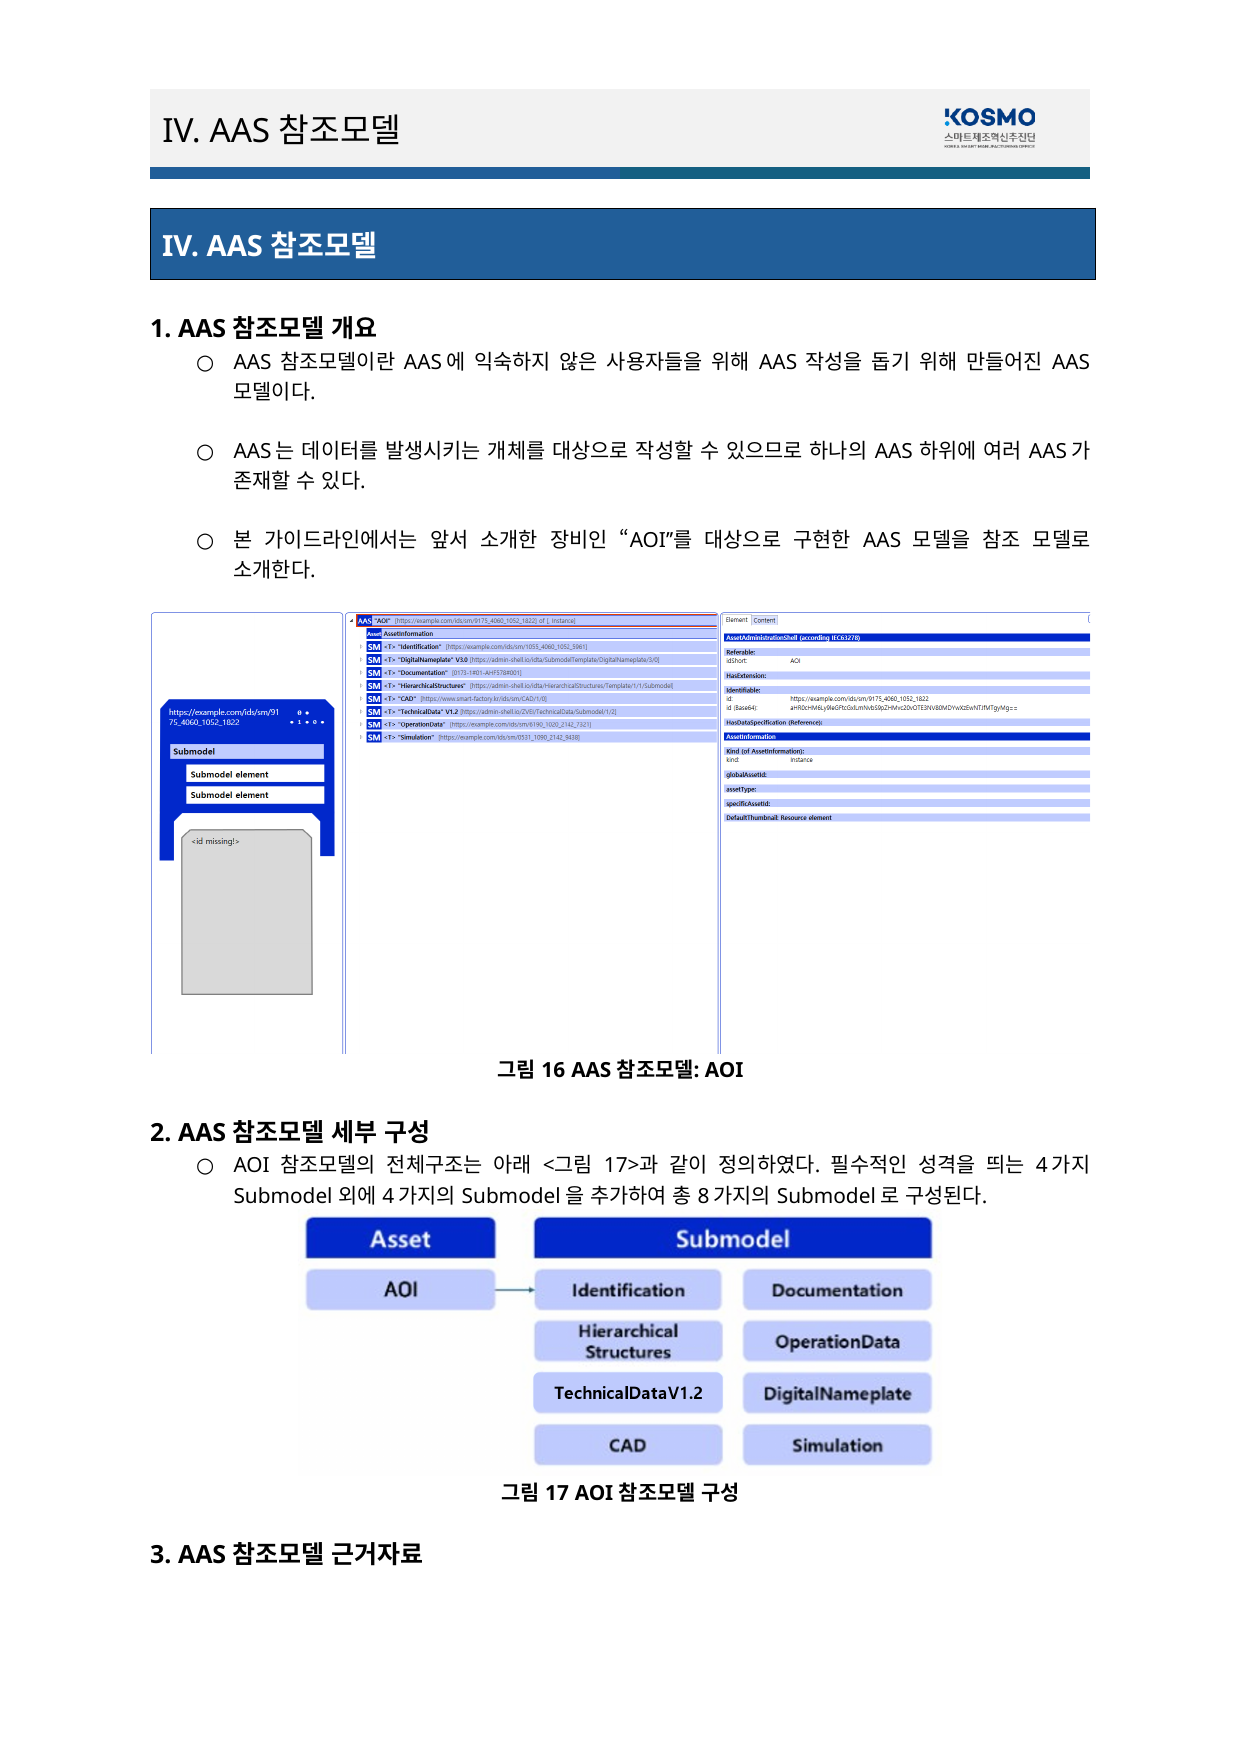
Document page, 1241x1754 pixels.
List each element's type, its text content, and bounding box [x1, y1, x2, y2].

picture [150, 612, 1091, 1054]
list AAS는 데이터를 발생시키는 개체를 대상으로 작성할 수 있으므로 하나의 AAS 하위에 여러 AAS가 존재할 수 있다. [196, 434, 1090, 495]
subtitle 2. AAS 참조모델 세부 구성 [150, 1112, 1090, 1149]
table_header IV. AAS 참조모델 [151, 209, 1095, 279]
list AAS 참조모델이란 AAS에 익숙하지 않은 사용자들을 위해 AAS 작성을 돕기 위해 만들어진 AAS 모델이다. [196, 345, 1090, 406]
subtitle 3. AAS 참조모델 근거자료 [150, 1534, 1090, 1571]
list AOI 참조모델의 전체구조는 아래 <그림 17>과 같이 정의하였다. 필수적인 성격을 띄는 4가지 Submodel 외에 4가지의 Submodel을 추가하여 총 8가지의 Submodel로 구성된다. [196, 1149, 1090, 1209]
list 본 가이드라인에서는 앞서 소개한 장비인 “AOI’’를 대상으로 구현한 AAS 모델을 참조 모델로 소개한다. [196, 523, 1090, 584]
picture [297, 1209, 943, 1476]
picture [944, 108, 1035, 148]
subtitle 1. AAS 참조모델 개요 [150, 309, 1090, 345]
